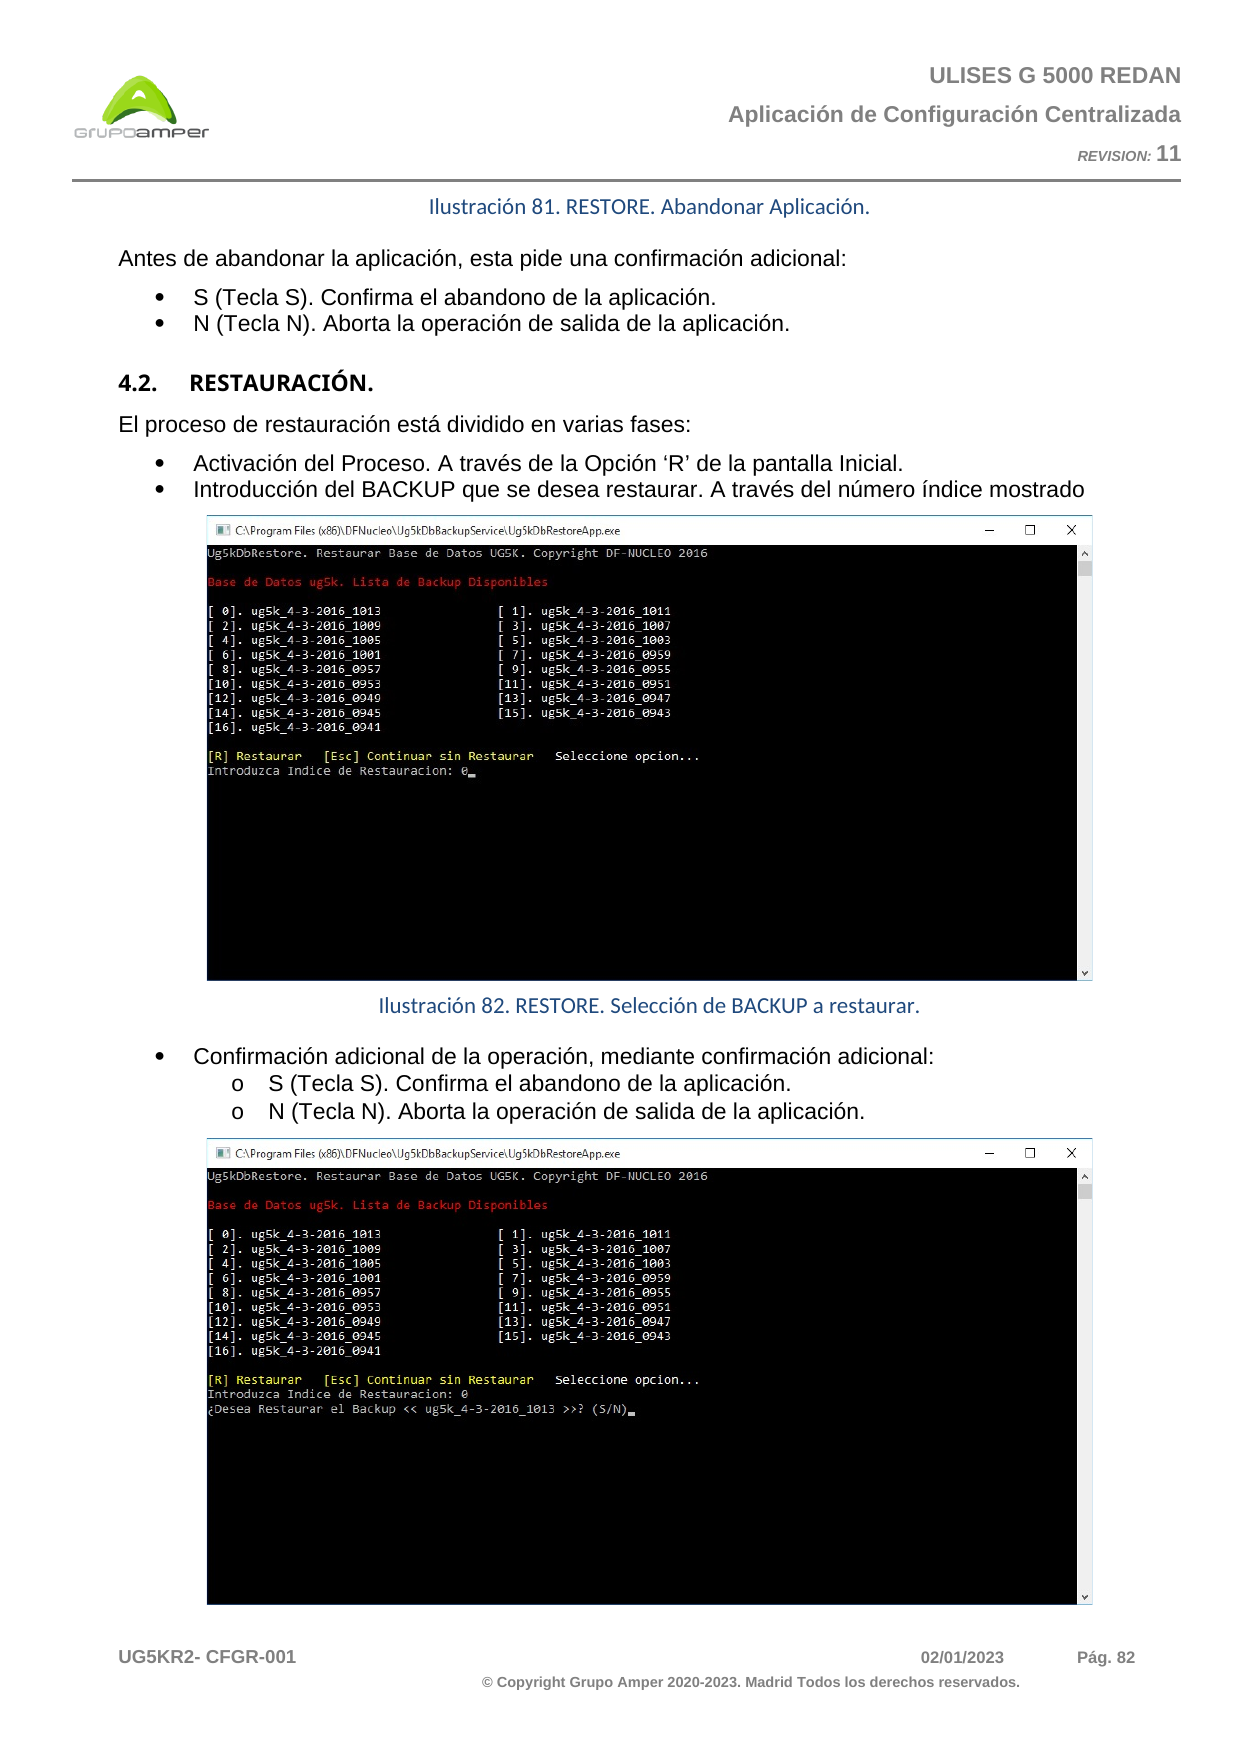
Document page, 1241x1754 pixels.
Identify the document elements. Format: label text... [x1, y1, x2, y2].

text El proceso de restauración está dividido en varias fases: [118, 411, 1181, 437]
list Confirmación adicional de la operación, mediante confirmación adicional: [156, 1043, 1181, 1069]
picture [206, 515, 1093, 981]
subtitle Restauración. [118, 361, 1181, 399]
list N (Tecla N). Aborta la operación de salida de la aplicación. [231, 1098, 1181, 1126]
picture [71, 64, 211, 151]
picture [206, 1138, 1093, 1605]
text Antes de abandonar la aplicación, esta pide una confirmación adicional: [118, 244, 1181, 271]
list Activación del Proceso. A través de la Opción ‘R’ de la pantalla Inicial. [156, 450, 1181, 476]
list S (Tecla S). Confirma el abandono de la aplicación. [156, 283, 1181, 310]
list S (Tecla S). Confirma el abandono de la aplicación. [231, 1069, 1181, 1098]
list Introducción del BACKUP que se desea restaurar. A través del número índice mostrado [156, 476, 1181, 503]
list N (Tecla N). Aborta la operación de salida de la aplicación. [156, 310, 1181, 336]
